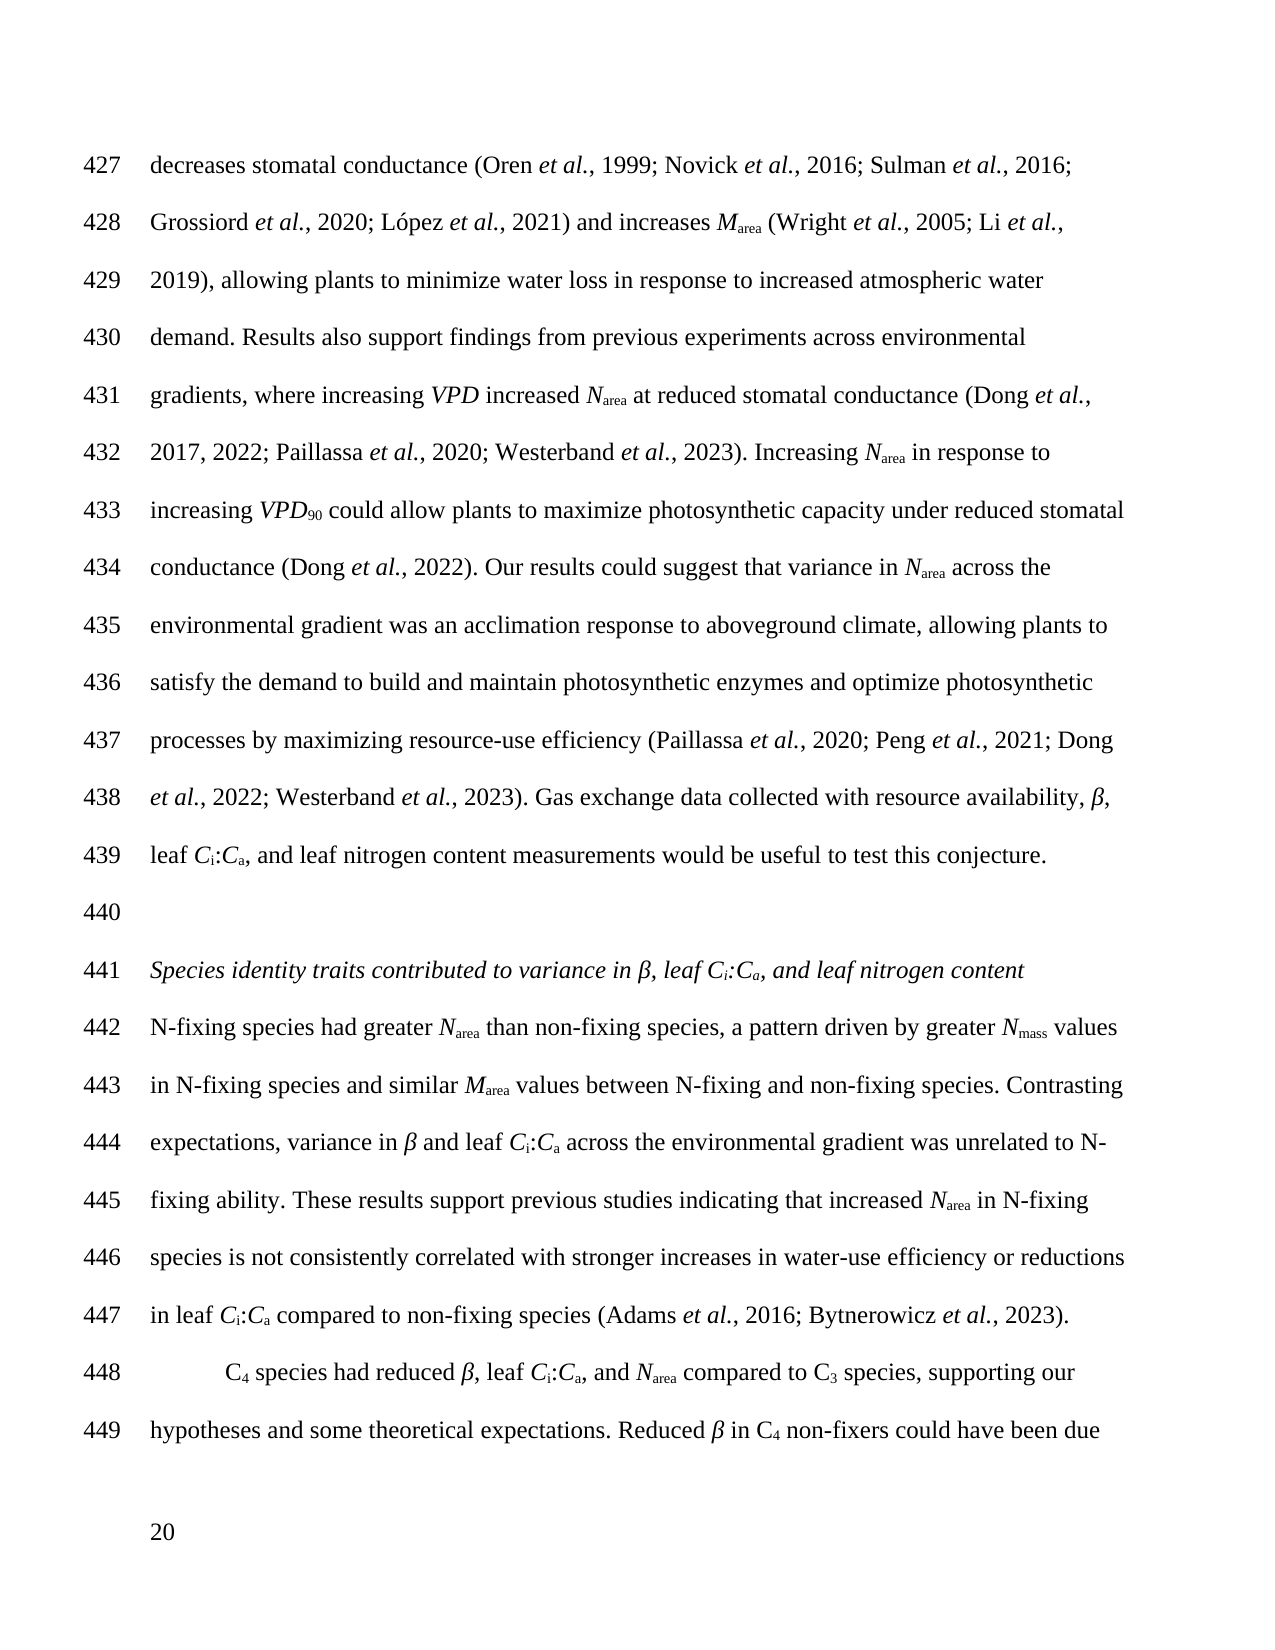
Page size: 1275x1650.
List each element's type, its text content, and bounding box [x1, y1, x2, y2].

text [150, 1357, 1125, 1444]
text N-fixing species had greater Narea than non-fixing species, a pattern driven by greater Nmass values in N-fixing species and similar Marea values between N-fixing and non-fixing species. Contrasting expectations, variance in β and leaf Ci:Ca across the environmental gradient was unrelated to N-fixing ability. These results support previous studies indicating that increased Narea in N-fixing species is not consistently correlated with stronger increases in water-use efficiency or reductions in leaf Ci:Ca compared to non-fixing species . [150, 1012, 1125, 1329]
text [150, 150, 1125, 869]
text Species identity traits contributed to variance in β, leaf Ci:Ca, and leaf nitrogen content [150, 955, 1125, 984]
